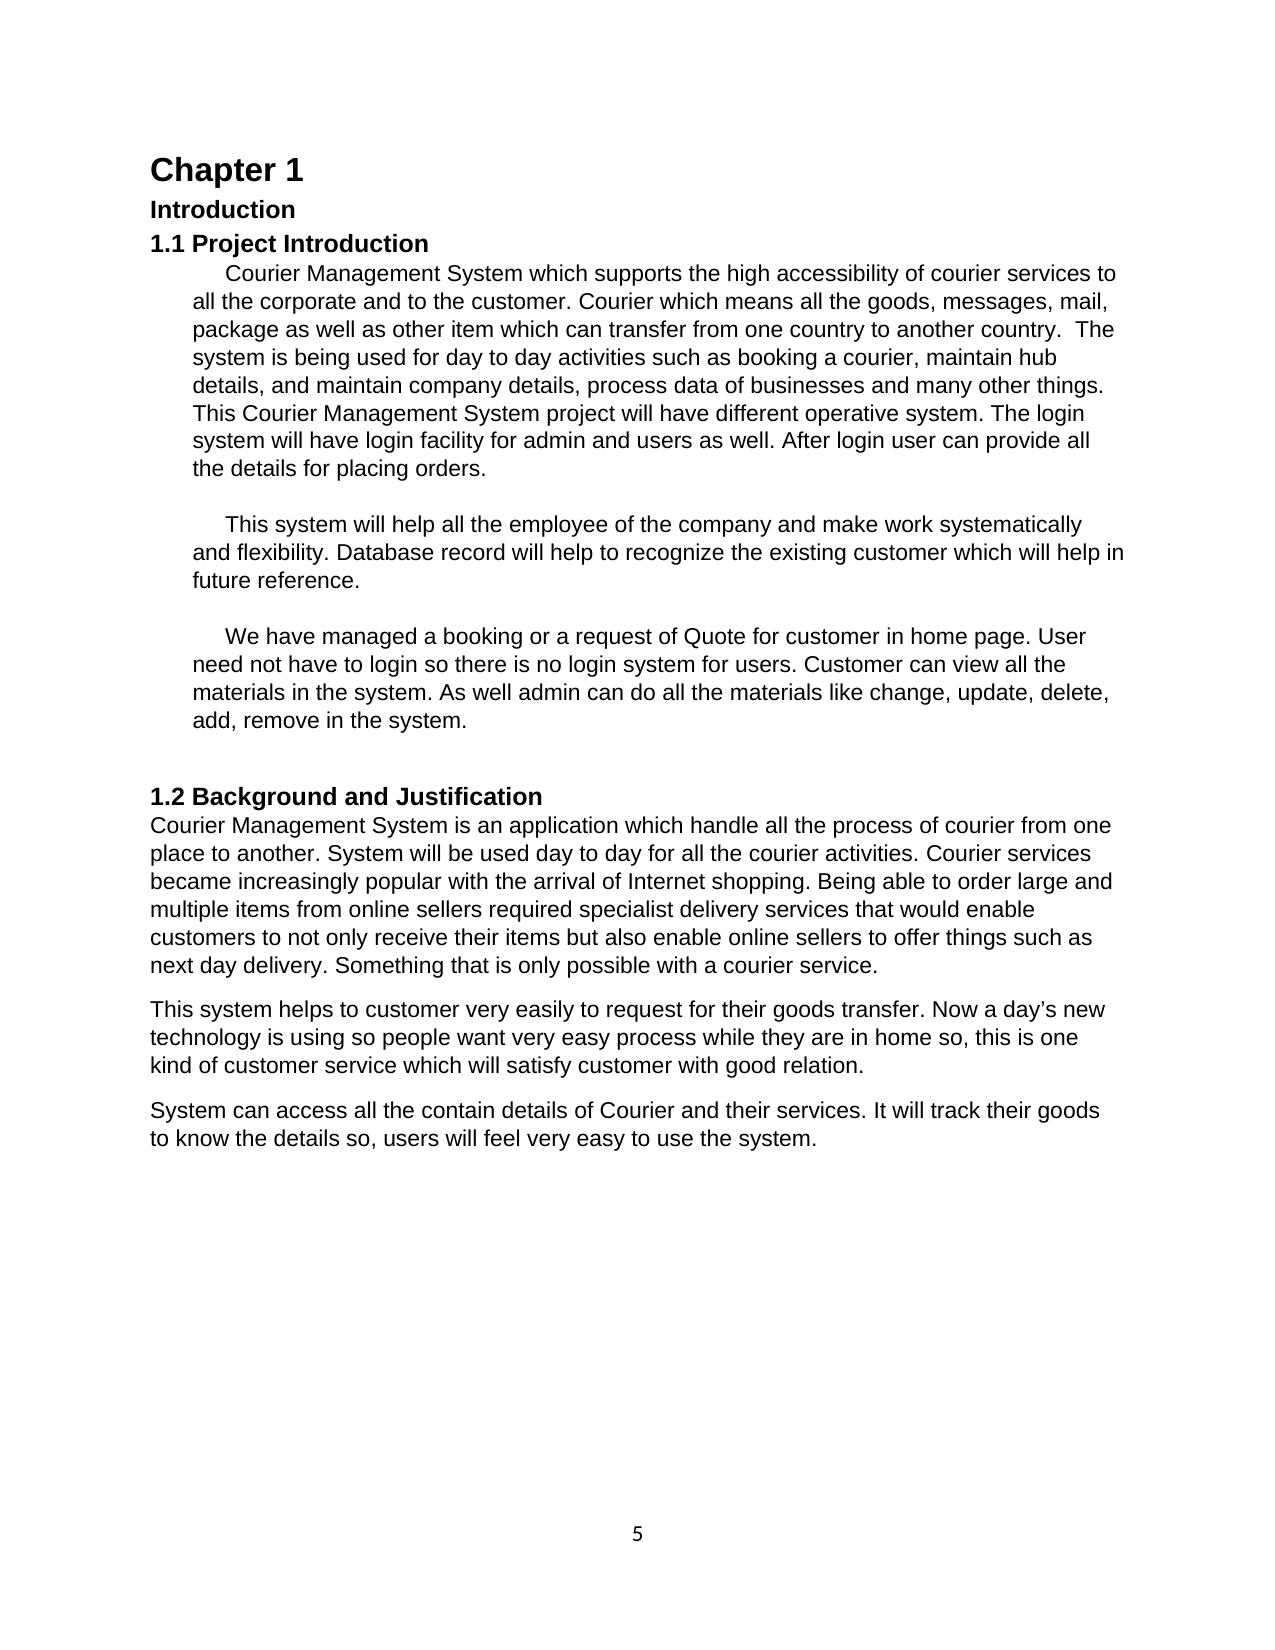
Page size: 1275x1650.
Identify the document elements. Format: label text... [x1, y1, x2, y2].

list Courier Management System which supports the high accessibility of courier services to all the corporate and to the customer. Courier which means all the goods, messages, mail, package as well as other item which can transfer from one country to another country. The system is being used for day to day activities such as booking a courier, maintain hub details, and maintain company details, process data of businesses and many other things. This Courier Management System project will have different operative system. The login system will have login facility for admin and users as well. After login user can provide all the details for placing orders. [192, 260, 1125, 482]
list This system will help all the employee of the company and make work systematically and flexibility. Database record will help to recognize the existing customer which will help in future reference. [192, 511, 1125, 593]
text System can access all the contain details of Courier and their services. It will track their goods to know the details so, users will feel very easy to use the system. [150, 1097, 1125, 1151]
subtitle Introduction [150, 195, 1125, 224]
subtitle 1.1 Project Introduction [150, 229, 1125, 258]
list We have managed a booking or a request of Quote for customer in home page. User need not have to login so there is no login system for users. Customer can view all the materials in the system. As well admin can do all the materials like change, update, delete, add, remove in the system. [192, 623, 1125, 733]
text Courier Management System is an application which handle all the process of courier from one place to another. System will be used day to day for all the courier activities. Courier services became increasingly popular with the arrival of Internet shopping. Being able to order large and multiple items from online sellers required specialist delivery services that would enable customers to not only receive their items but also enable online sellers to offer things such as next day delivery. Something that is only possible with a courier service. [150, 812, 1125, 978]
subtitle 1.2 Background and Justification [150, 782, 1125, 810]
text This system helps to customer very easily to request for their goods transfer. Now a day’s new technology is using so people want very easy process while they are in home so, this is one kind of customer service which will satisfy customer with good relation. [150, 996, 1125, 1078]
subtitle Chapter 1 [150, 150, 1125, 188]
